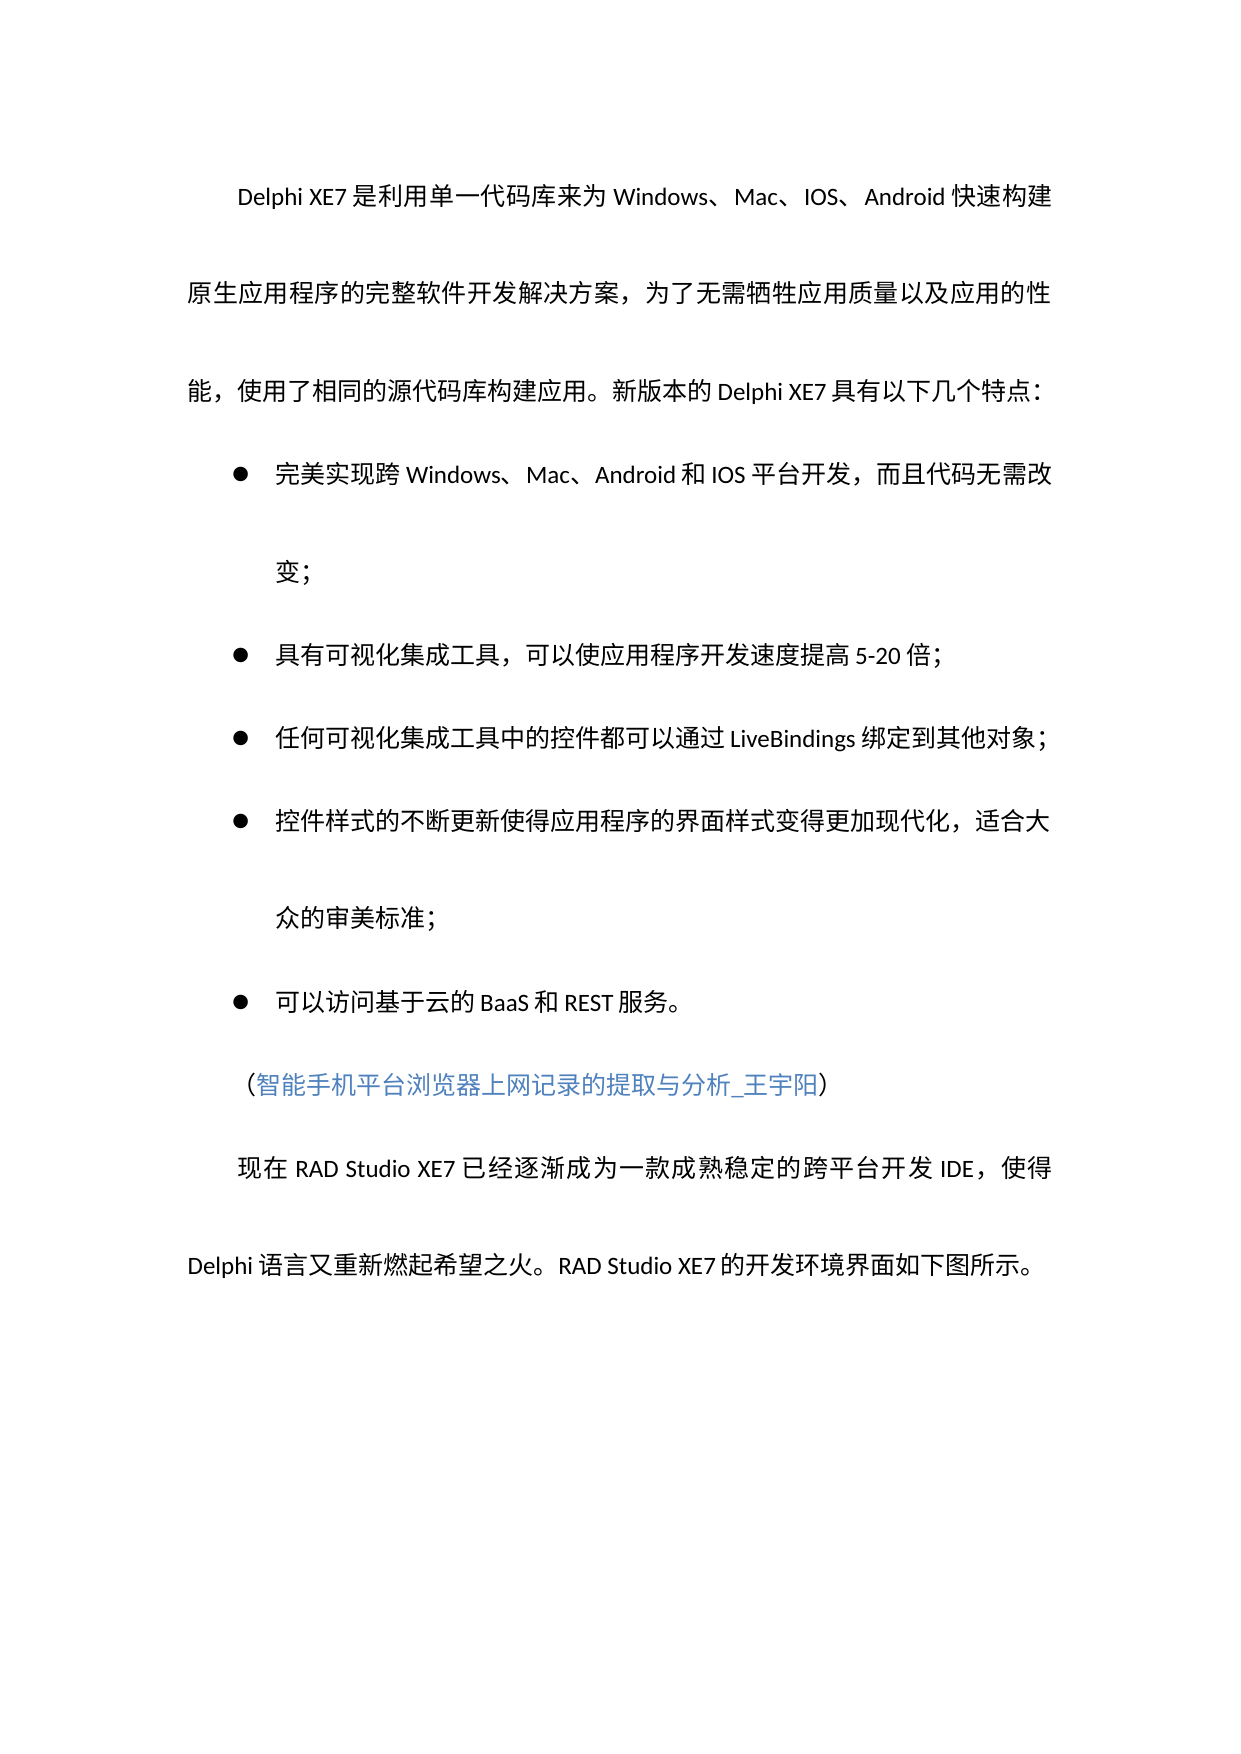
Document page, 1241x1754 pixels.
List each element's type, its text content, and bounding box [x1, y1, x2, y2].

list 具有可视化集成工具，可以使应用程序开发速度提高5-20倍； [231, 621, 1053, 686]
text 现在RAD Studio XE7已经逐渐成为一款成熟稳定的跨平台开发IDE，使得Delphi语言又重新燃起希望之火。RAD Studio XE7的开发环境界面如下图所示。 [187, 1134, 1053, 1296]
list 控件样式的不断更新使得应用程序的界面样式变得更加现代化，适合大众的审美标准； [231, 787, 1053, 949]
list 完美实现跨Windows、Mac、Android和IOS平台开发，而且代码无需改变； [231, 440, 1053, 603]
text （智能手机平台浏览器上网记录的提取与分析_王宇阳） [231, 1051, 1053, 1116]
list 可以访问基于云的BaaS和REST服务。 [231, 968, 1053, 1033]
list 任何可视化集成工具中的控件都可以通过LiveBindings绑定到其他对象； [231, 704, 1053, 769]
text Delphi XE7是利用单一代码库来为Windows、Mac、IOS、Android快速构建原生应用程序的完整软件开发解决方案，为了无需牺牲应用质量以及应用的性能，使用了相同的源代码库构建应用。新版本的Delphi XE7具有以下几个特点： [187, 162, 1053, 422]
